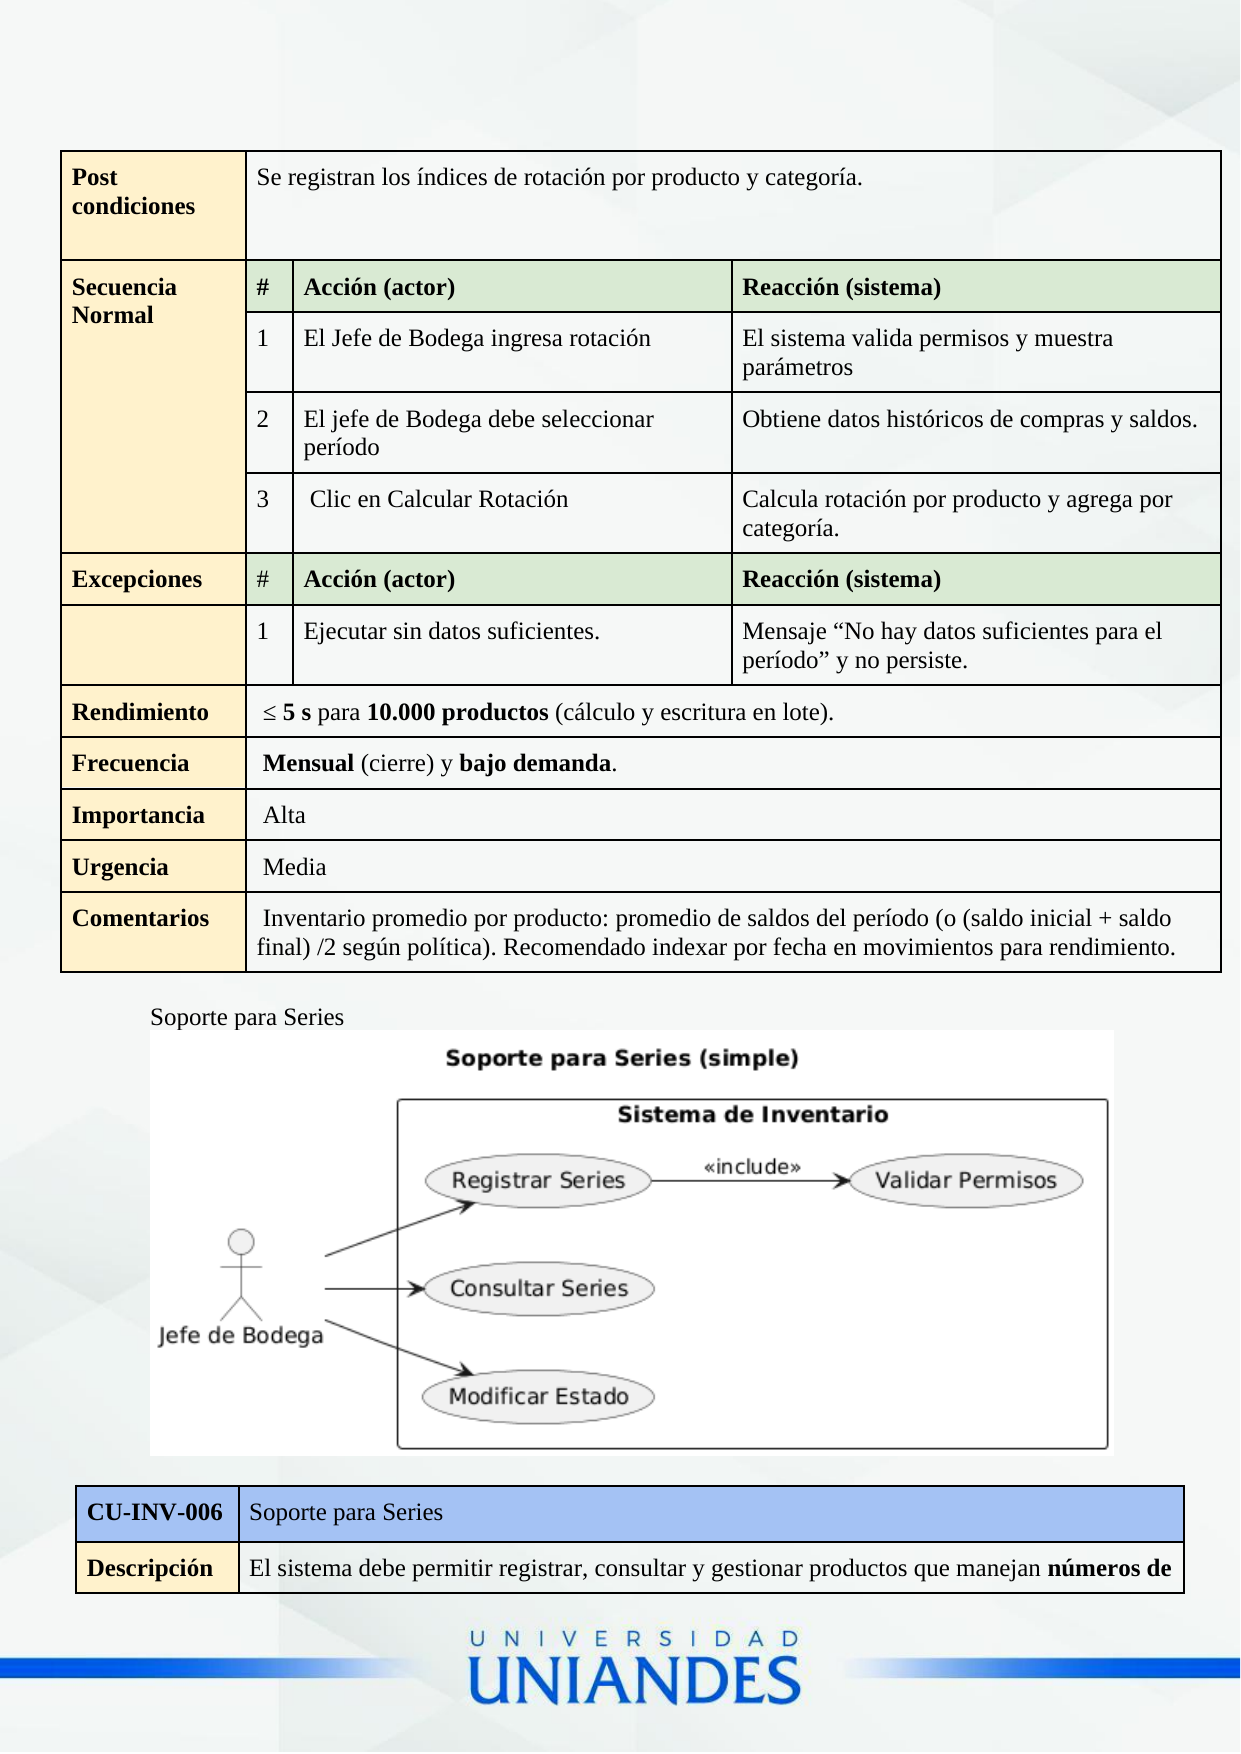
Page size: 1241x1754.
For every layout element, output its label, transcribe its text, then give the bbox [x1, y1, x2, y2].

table_header Soporte para Series [240, 1487, 1183, 1541]
table_cell Urgencia [62, 841, 245, 891]
table_cell Secuencia Normal [62, 261, 245, 552]
text Soporte para Series [150, 1002, 1090, 1030]
table_cell Excepciones [62, 554, 245, 604]
table_cell Acción (actor) [294, 261, 731, 311]
table_cell El Jefe de Bodega ingresa rotación [294, 313, 731, 391]
table_cell Rendimiento [62, 686, 245, 736]
table_cell Acción (actor) [294, 554, 731, 604]
table_cell ≤ 5 s para 10.000 productos (cálculo y escritura en lote). [247, 686, 1220, 736]
table_cell # [247, 261, 292, 311]
table_cell El sistema valida permisos y muestra parámetros [733, 313, 1220, 391]
table_cell Alta [247, 790, 1220, 839]
table_cell [62, 606, 245, 684]
table_cell Media [247, 841, 1220, 891]
table_cell 1 [247, 606, 292, 684]
table_cell Clic en Calcular Rotación [294, 474, 731, 552]
table_header CU-INV-006 [77, 1487, 238, 1541]
table_cell Se registran los índices de rotación por producto y categoría. [247, 152, 1220, 259]
table_cell Obtiene datos históricos de compras y saldos. [733, 393, 1220, 472]
table_cell Reacción (sistema) [733, 554, 1220, 604]
table_cell Calcula rotación por producto y agrega por categoría. [733, 474, 1220, 552]
table_cell # [247, 554, 292, 604]
table_cell 1 [247, 313, 292, 391]
picture [0, 0, 1241, 1752]
table_cell 3 [247, 474, 292, 552]
table_cell 2 [247, 393, 292, 472]
table_cell Importancia [62, 790, 245, 839]
table_cell El jefe de Bodega debe seleccionar período [294, 393, 731, 472]
table_cell Frecuencia [62, 738, 245, 787]
table_cell Comentarios [62, 893, 245, 971]
table_cell Reacción (sistema) [733, 261, 1220, 311]
table_cell Post condiciones [62, 152, 245, 259]
table_cell Mensaje “No hay datos suficientes para el período” y no persiste. [733, 606, 1220, 684]
table_cell Inventario promedio por producto: promedio de saldos del período (o (saldo inicial + saldo final) /2 según política). Recomendado indexar por fecha en movimientos para rendimiento. [247, 893, 1220, 971]
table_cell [240, 1543, 1183, 1592]
table_cell Descripción [77, 1543, 238, 1592]
table_cell Ejecutar sin datos suficientes. [294, 606, 731, 684]
table_cell Mensual (cierre) y bajo demanda. [247, 738, 1220, 787]
